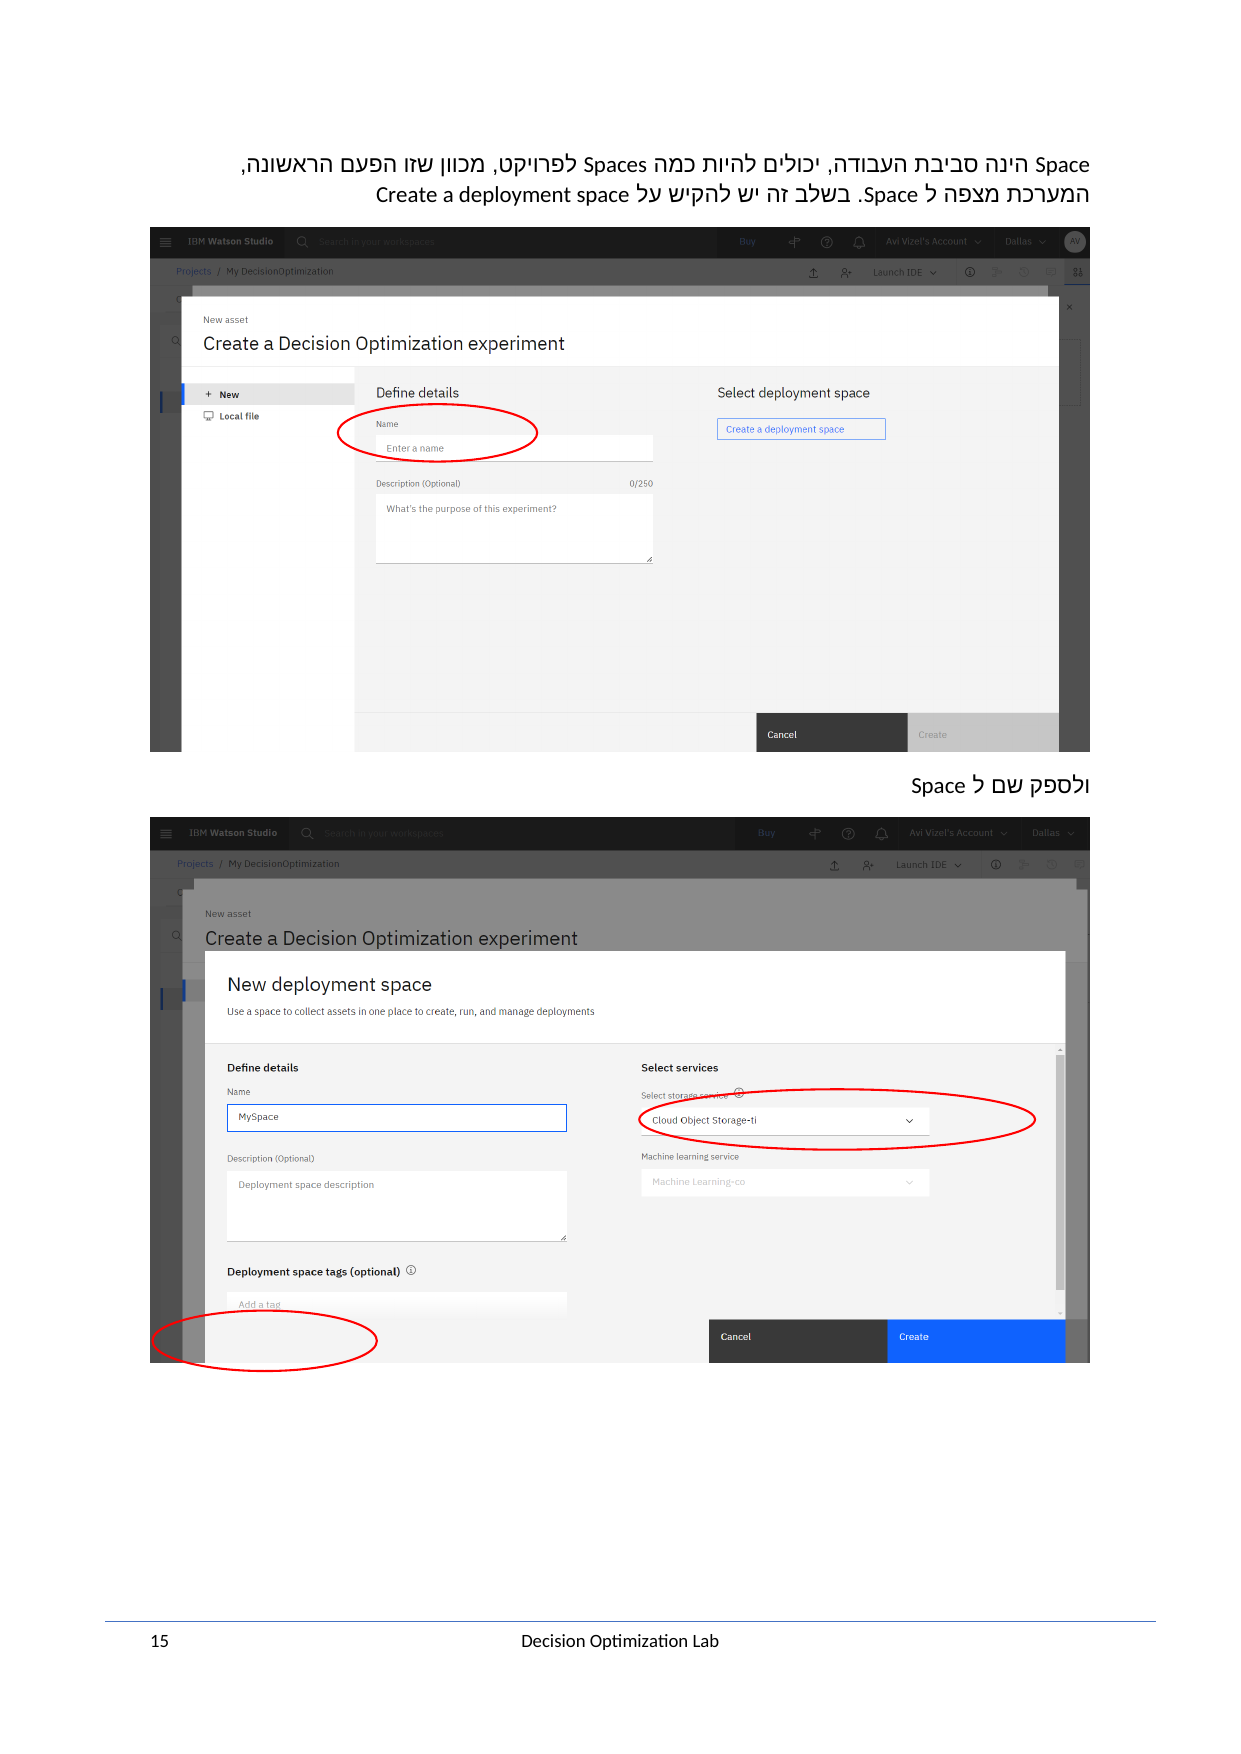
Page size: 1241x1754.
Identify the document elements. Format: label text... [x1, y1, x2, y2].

text ולספק שם ל Space [150, 771, 1090, 799]
picture [150, 817, 1090, 1363]
text Space הינה סביבת העבודה, יכולים להיות כמה Spaces לפרויקט, מכוון שזו הפעם הראשונה, המערכת מצפה ל Space. בשלב זה יש להקיש על Create a deployment space [150, 150, 1090, 208]
picture [154, 1312, 375, 1363]
picture [150, 227, 1090, 752]
